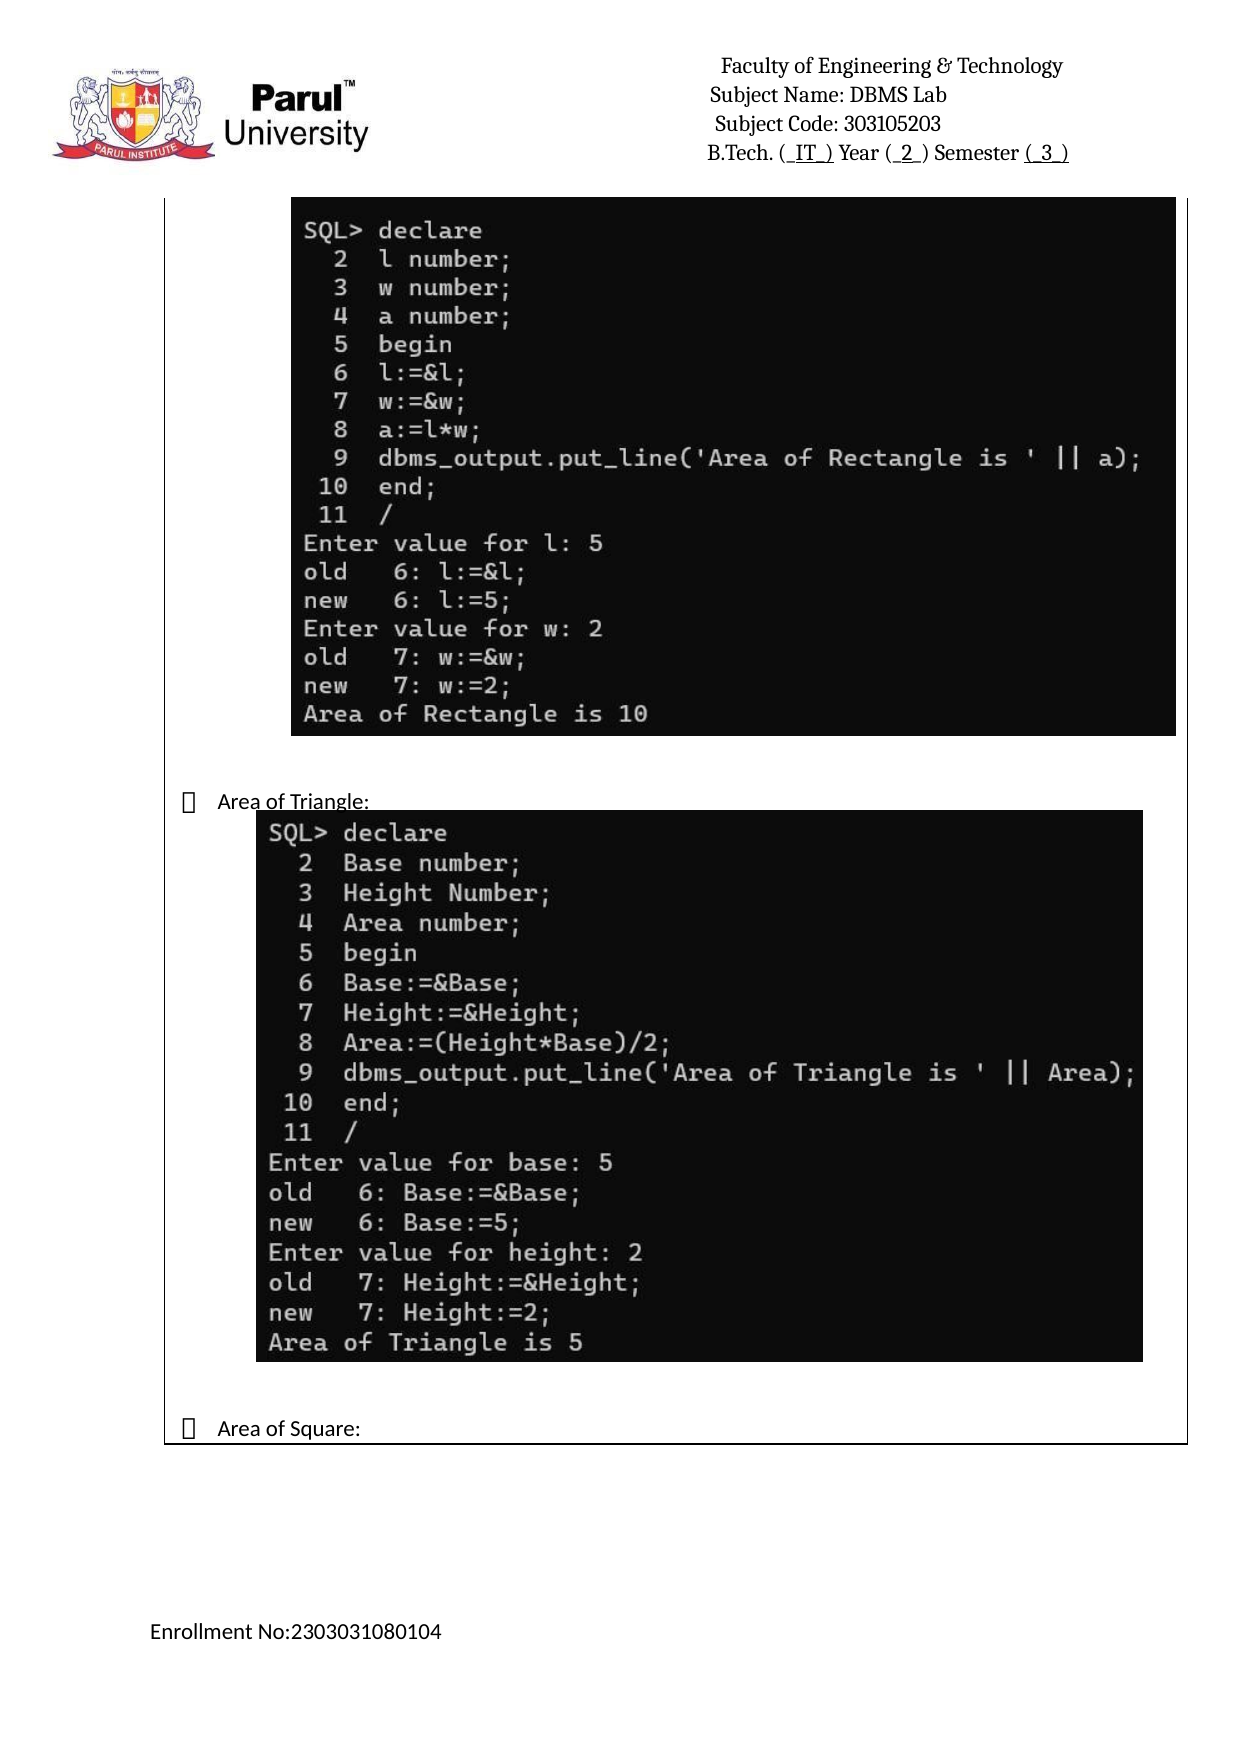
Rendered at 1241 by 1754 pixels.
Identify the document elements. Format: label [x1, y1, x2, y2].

picture [291, 197, 1176, 736]
picture [256, 810, 1143, 1362]
picture [48, 52, 376, 177]
